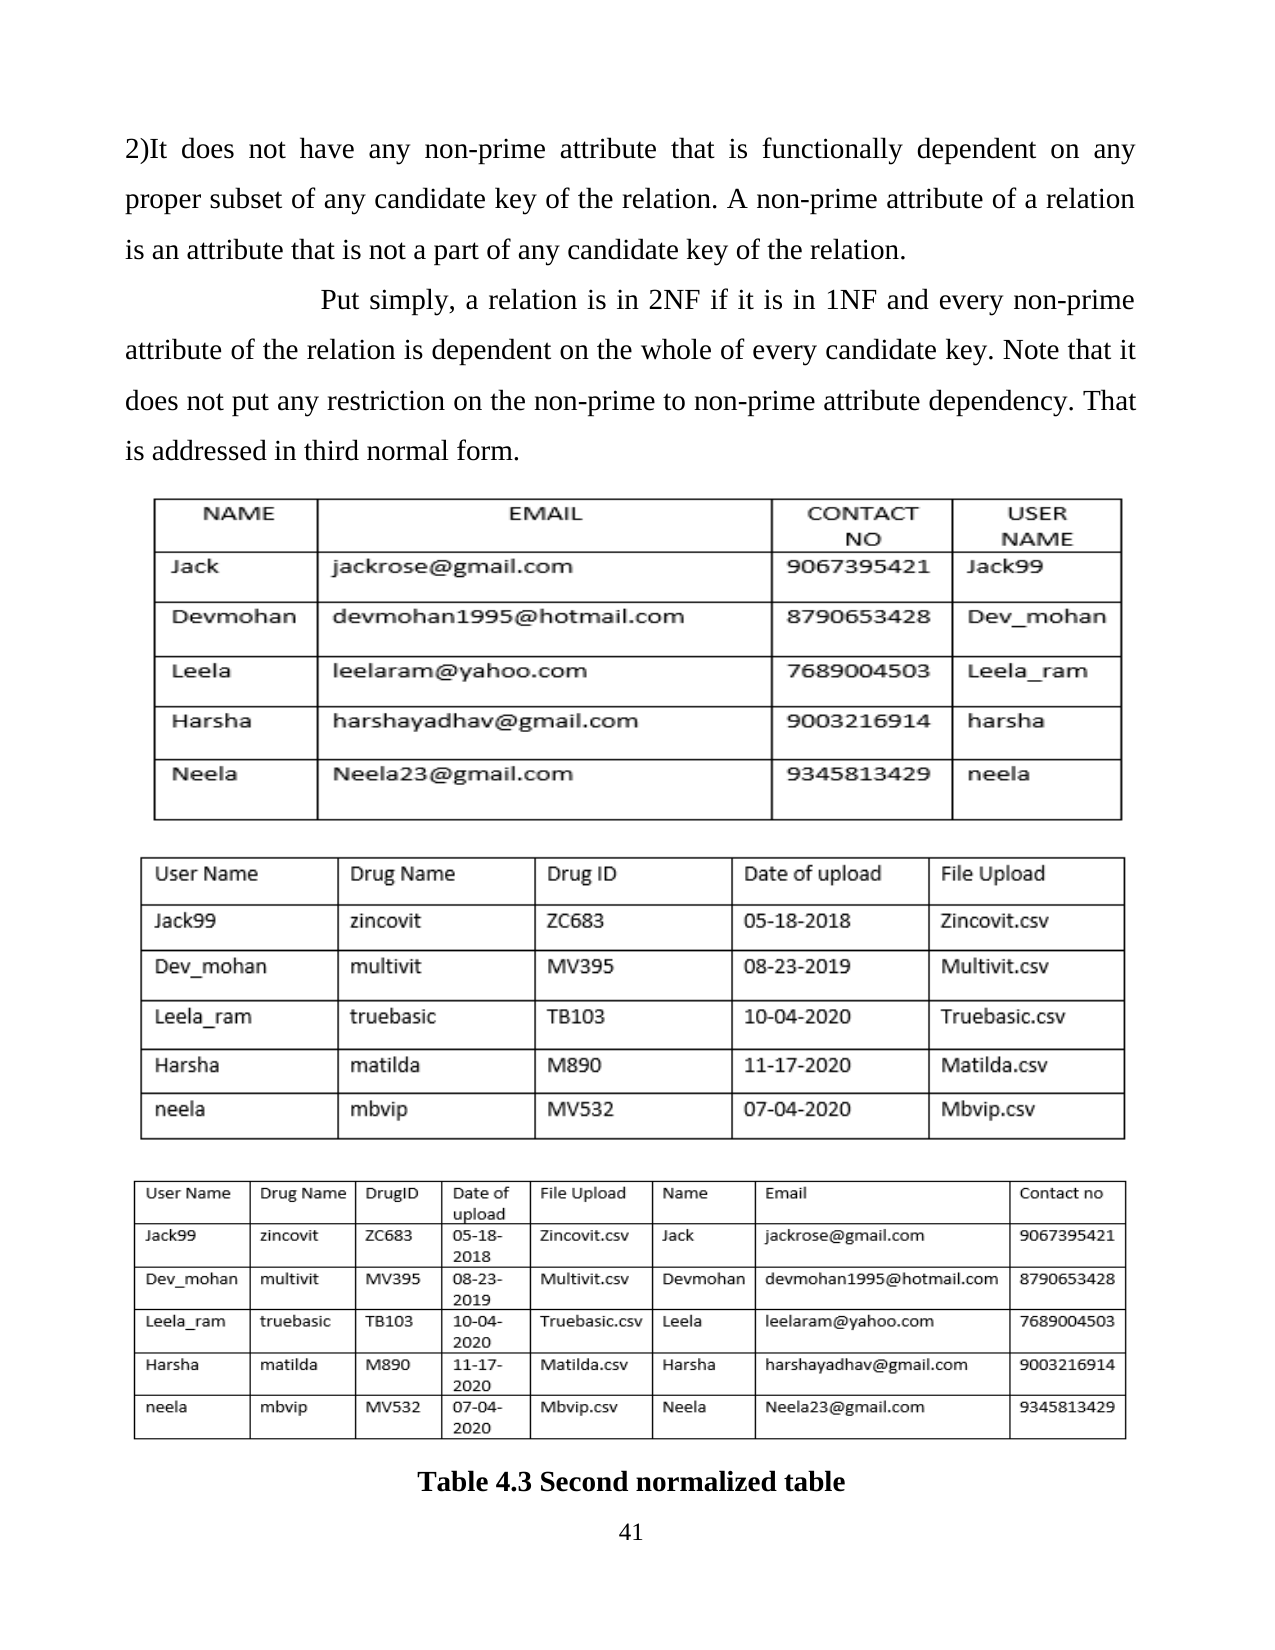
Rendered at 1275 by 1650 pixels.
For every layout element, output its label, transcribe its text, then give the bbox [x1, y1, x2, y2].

text 2)It does not have any non-prime attribute that is functionally dependent on any proper subset of any candidate key of the relation. A non-prime attribute of a relation is an attribute that is not a part of any candidate key of the relation. [125, 131, 1137, 265]
picture [125, 1168, 1138, 1450]
text Table 4.3 Second normalized table [125, 1464, 1137, 1498]
picture [125, 483, 1148, 835]
text Put simply, a relation is in 2NF if it is in 1NF and every non-prime attribute of the relation is dependent on the whole of every candidate key. Note that it does not put any restriction on the non-prime to non-prime attribute dependency. That is addressed in third normal form. [125, 282, 1137, 467]
picture [125, 849, 1138, 1154]
